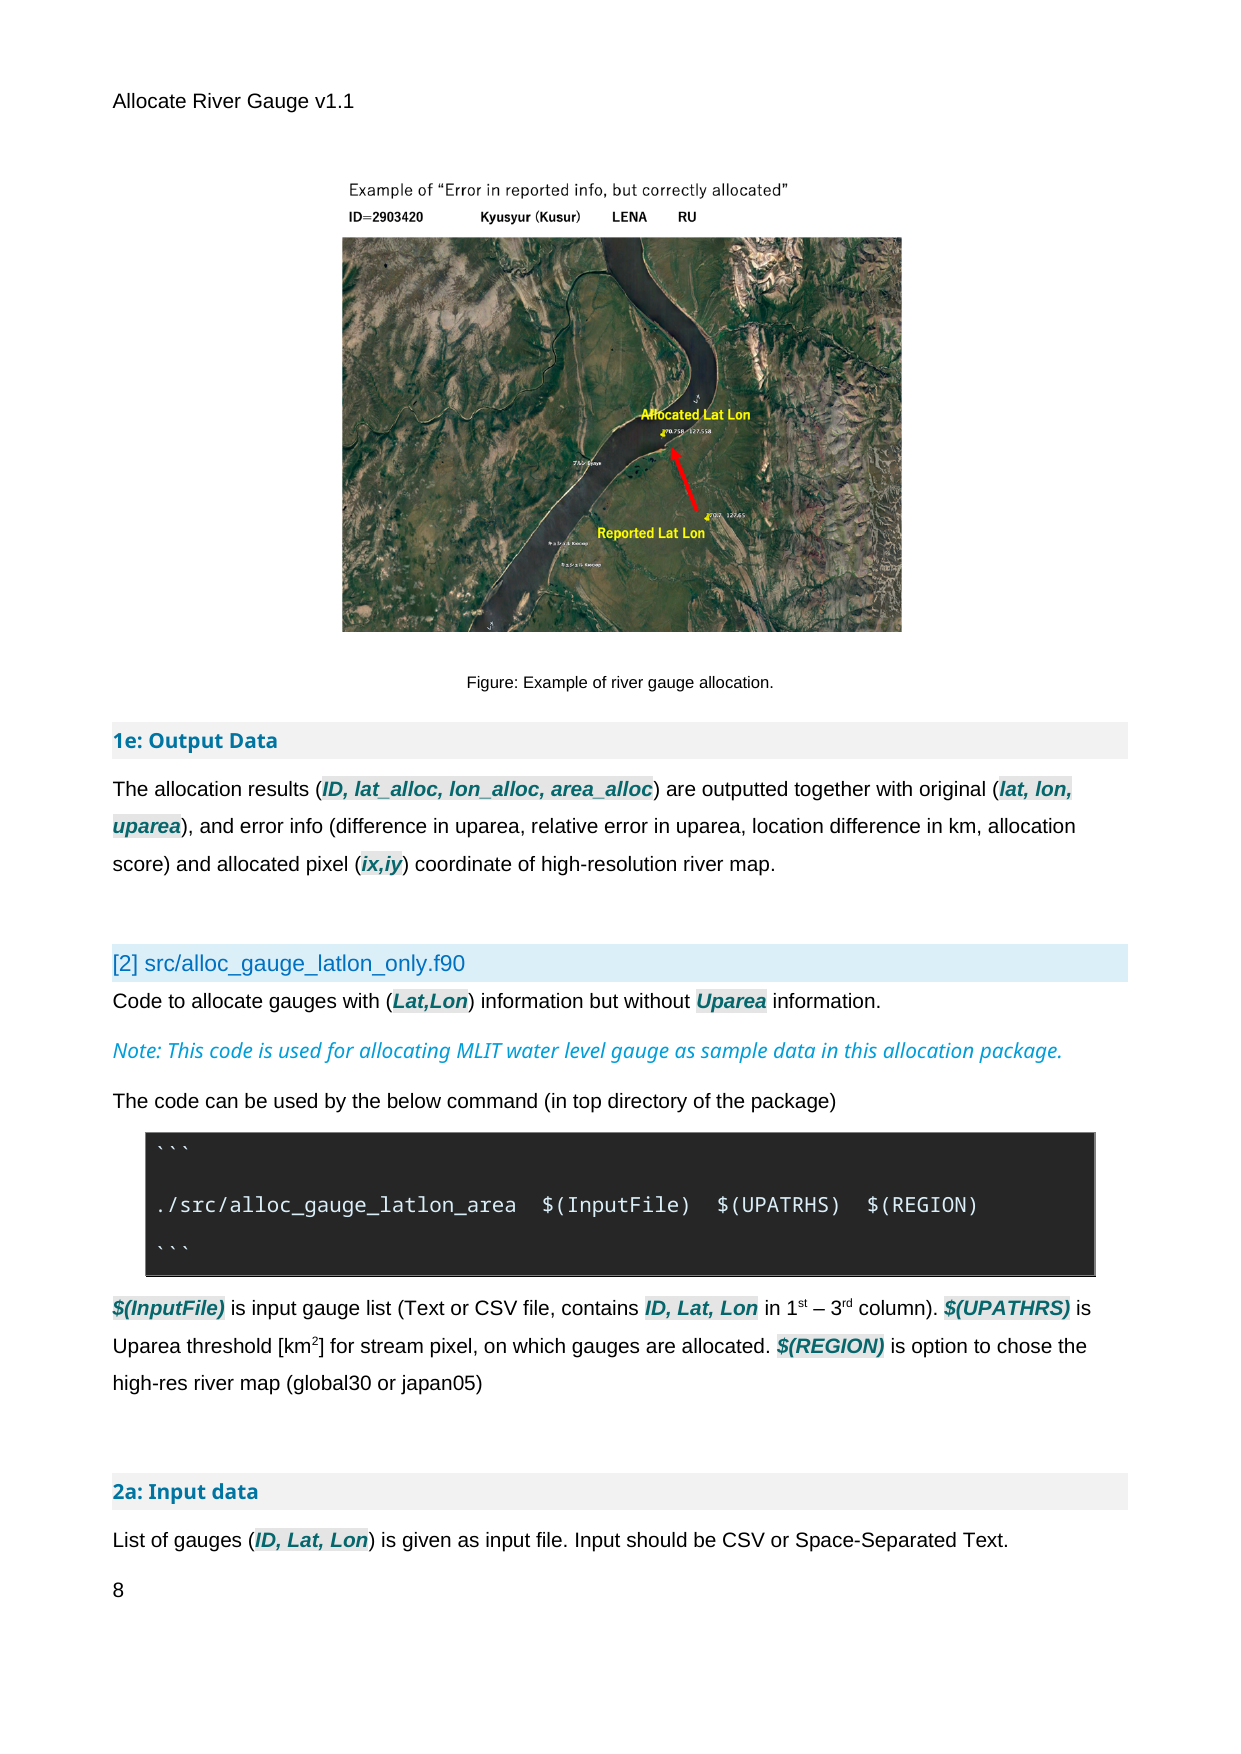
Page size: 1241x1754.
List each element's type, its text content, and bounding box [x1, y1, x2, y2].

picture [338, 175, 902, 632]
text List of gauges (ID, Lat, Lon) is given as input file. Input should be CSV or Space-Separated Text. [112, 1521, 1128, 1558]
text ./src/alloc_gauge_latlon_area $(InputFile) $(UPATRHS) $(REGION) [146, 1182, 1094, 1223]
text The code can be used by the below command (in top directory of the package) [112, 1082, 1128, 1119]
subtitle 1e: Output Data [112, 722, 1128, 759]
text Note: This code is used for allocating MLIT water level gauge as sample data in this allocation package. [112, 1032, 1128, 1069]
subtitle [2] src/alloc_gauge_latlon_only.f90 [112, 944, 1128, 982]
text $(InputFile) is input gauge list (Text or CSV file, contains ID, Lat, Lon in 1st – 3rd column). $(UPATHRS) is Uparea threshold [km2] for stream pixel, on which gauges are allocated. $(REGION) is option to chose the high-res river map (global30 or japan05) [112, 1289, 1128, 1402]
text Figure: Example of river gauge allocation. [112, 663, 1128, 701]
text Code to allocate gauges with (Lat,Lon) information but without Uparea information. [112, 982, 1128, 1019]
subtitle 2a: Input data [112, 1473, 1128, 1510]
text ``` [146, 1232, 1094, 1275]
text ``` [146, 1133, 1094, 1173]
text The allocation results (ID, lat_alloc, lon_alloc, area_alloc) are outputted together with original (lat, lon, uparea), and error info (difference in uparea, relative error in uparea, location difference in km, allocation score) and allocated pixel (ix,iy) coordinate of high-resolution river map. [112, 769, 1128, 882]
